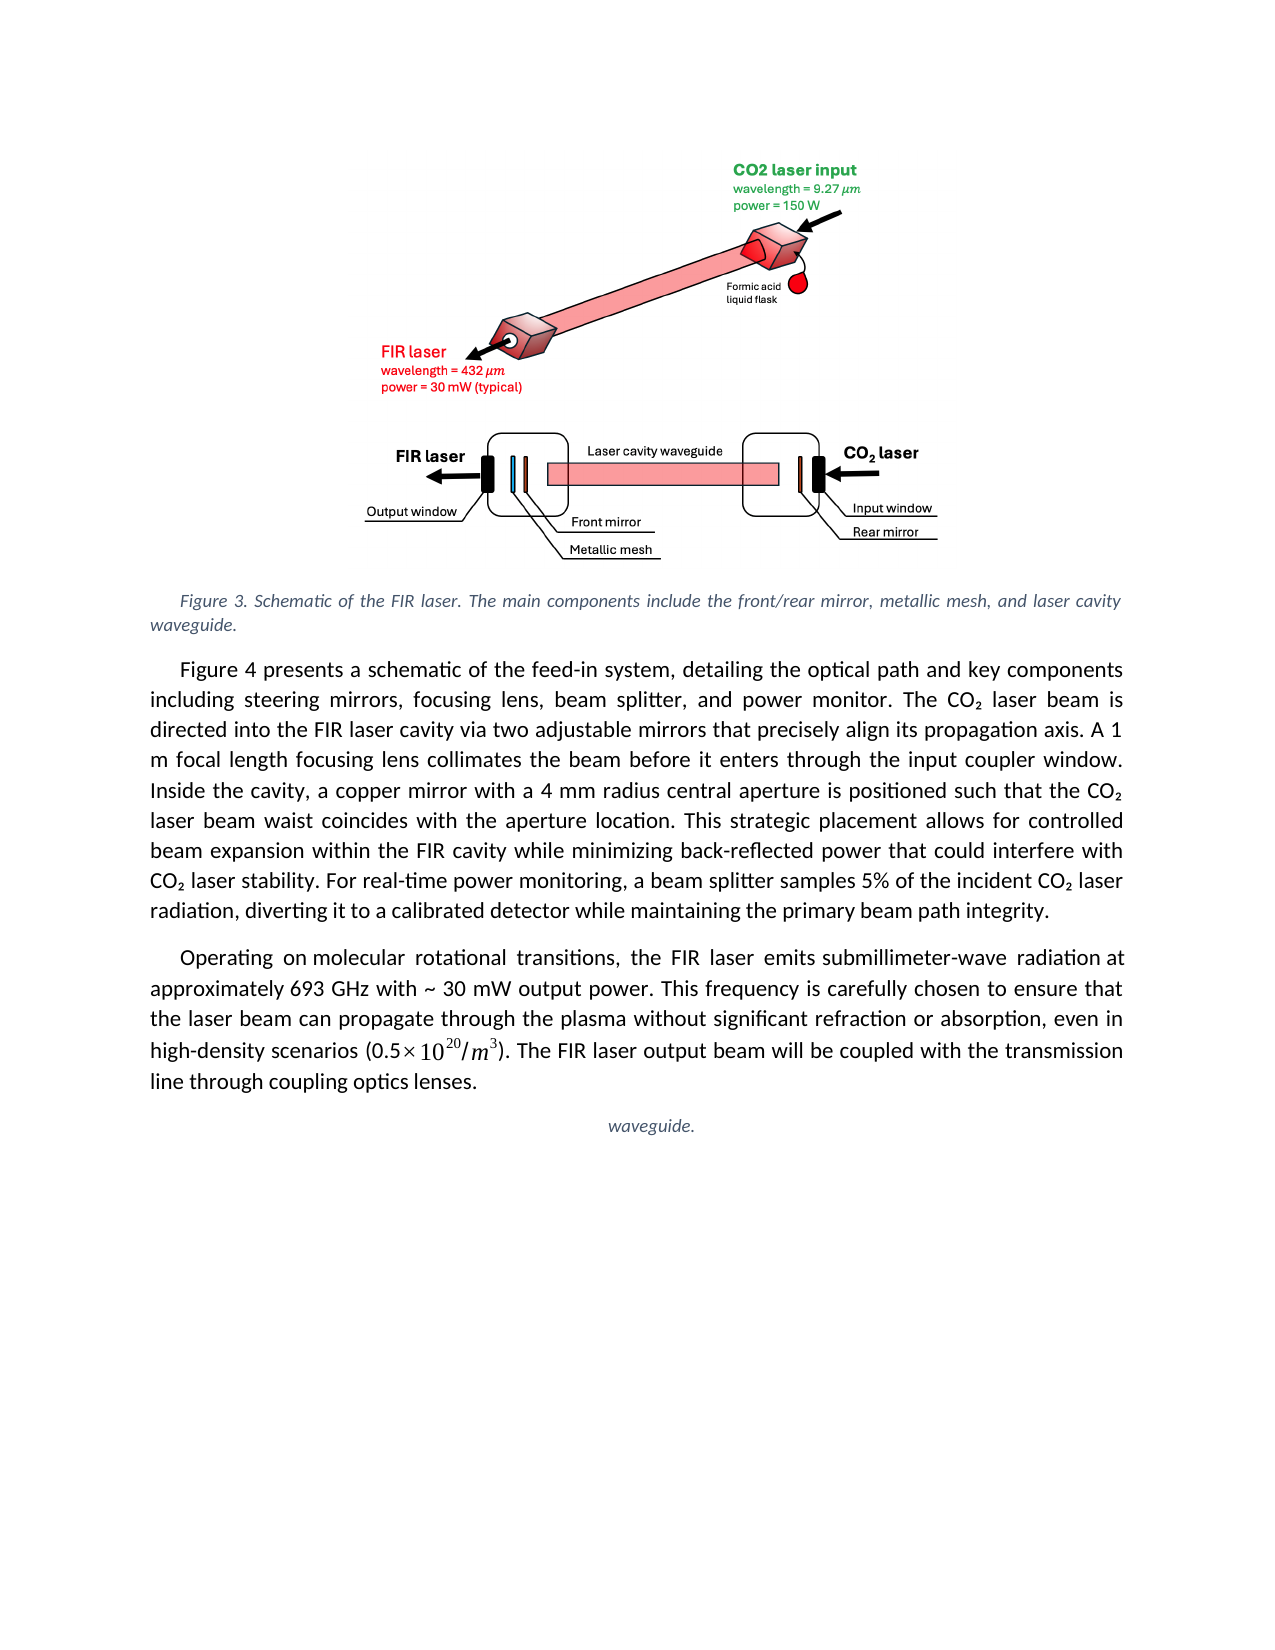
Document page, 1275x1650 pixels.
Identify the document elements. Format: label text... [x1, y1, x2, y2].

text Figure 4 presents a schematic of the feed-in system, detailing the optical path and key components including steering mirrors, focusing lens, beam splitter, and power monitor. The CO₂ laser beam is directed into the FIR laser cavity via two adjustable mirrors that precisely align its propagation axis. A 1 m focal length focusing lens collimates the beam before it enters through the input coupler window. Inside the cavity, a copper mirror with a 4 mm radius central aperture is positioned such that the CO₂ laser beam waist coincides with the aperture location. This strategic placement allows for controlled beam expansion within the FIR cavity while minimizing back-reflected power that could interfere with CO₂ laser stability. For real-time power monitoring, a beam splitter samples 5% of the incident CO₂ laser radiation, diverting it to a calibrated detector while maintaining the primary beam path integrity. [150, 655, 1125, 925]
text waveguide. [150, 1114, 1125, 1137]
text Figure 3. Schematic of the FIR laser. The main components include the front/rear mirror, metallic mesh, and laser cavity waveguide. [150, 589, 1125, 637]
text Operating on molecular rotational transitions, the FIR laser emits submillimeter-wave radiation at approximately 693 GHz with ~ 30 mW output power. This frequency is carefully chosen to ensure that the laser beam can propagate through the plasma without significant refraction or absorption, even in high-density scenarios (0.5). The FIR laser output beam will be coupled with the transmission line through coupling optics lenses. [150, 943, 1125, 1096]
picture [348, 150, 957, 569]
